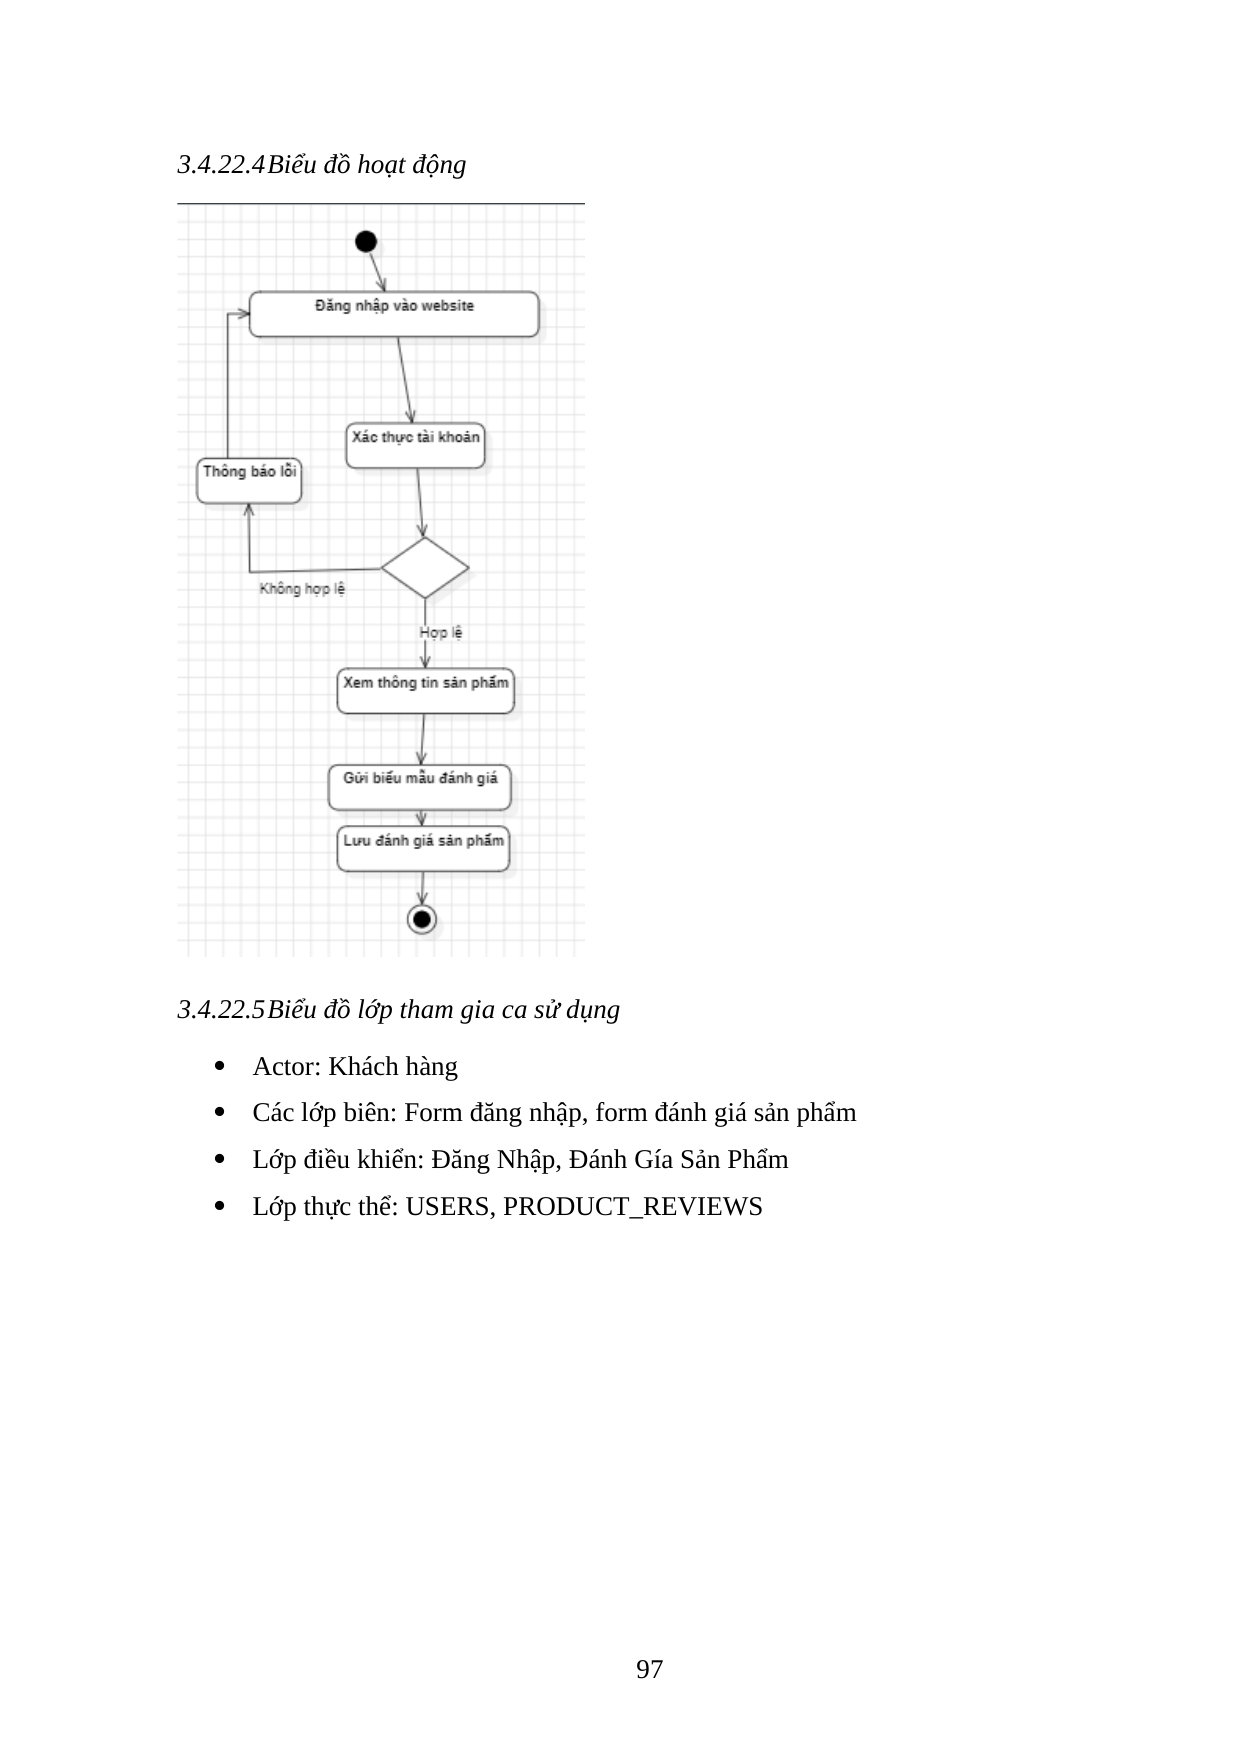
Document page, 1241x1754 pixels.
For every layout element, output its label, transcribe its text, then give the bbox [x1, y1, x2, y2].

list Lớp điều khiển: Đăng Nhập, Đánh Gía Sản Phẩm [215, 1143, 1122, 1174]
subtitle Biểu đồ hoạt động [177, 148, 1122, 179]
list Các lớp biên: Form đăng nhập, form đánh giá sản phẩm [215, 1096, 1122, 1128]
subtitle Biểu đồ lớp tham gia ca sử dụng [177, 993, 1122, 1024]
list Actor: Khách hàng [215, 1049, 1122, 1081]
list Lớp thực thể: USERS, PRODUCT_REVIEWS [215, 1190, 1122, 1221]
picture [177, 203, 585, 957]
